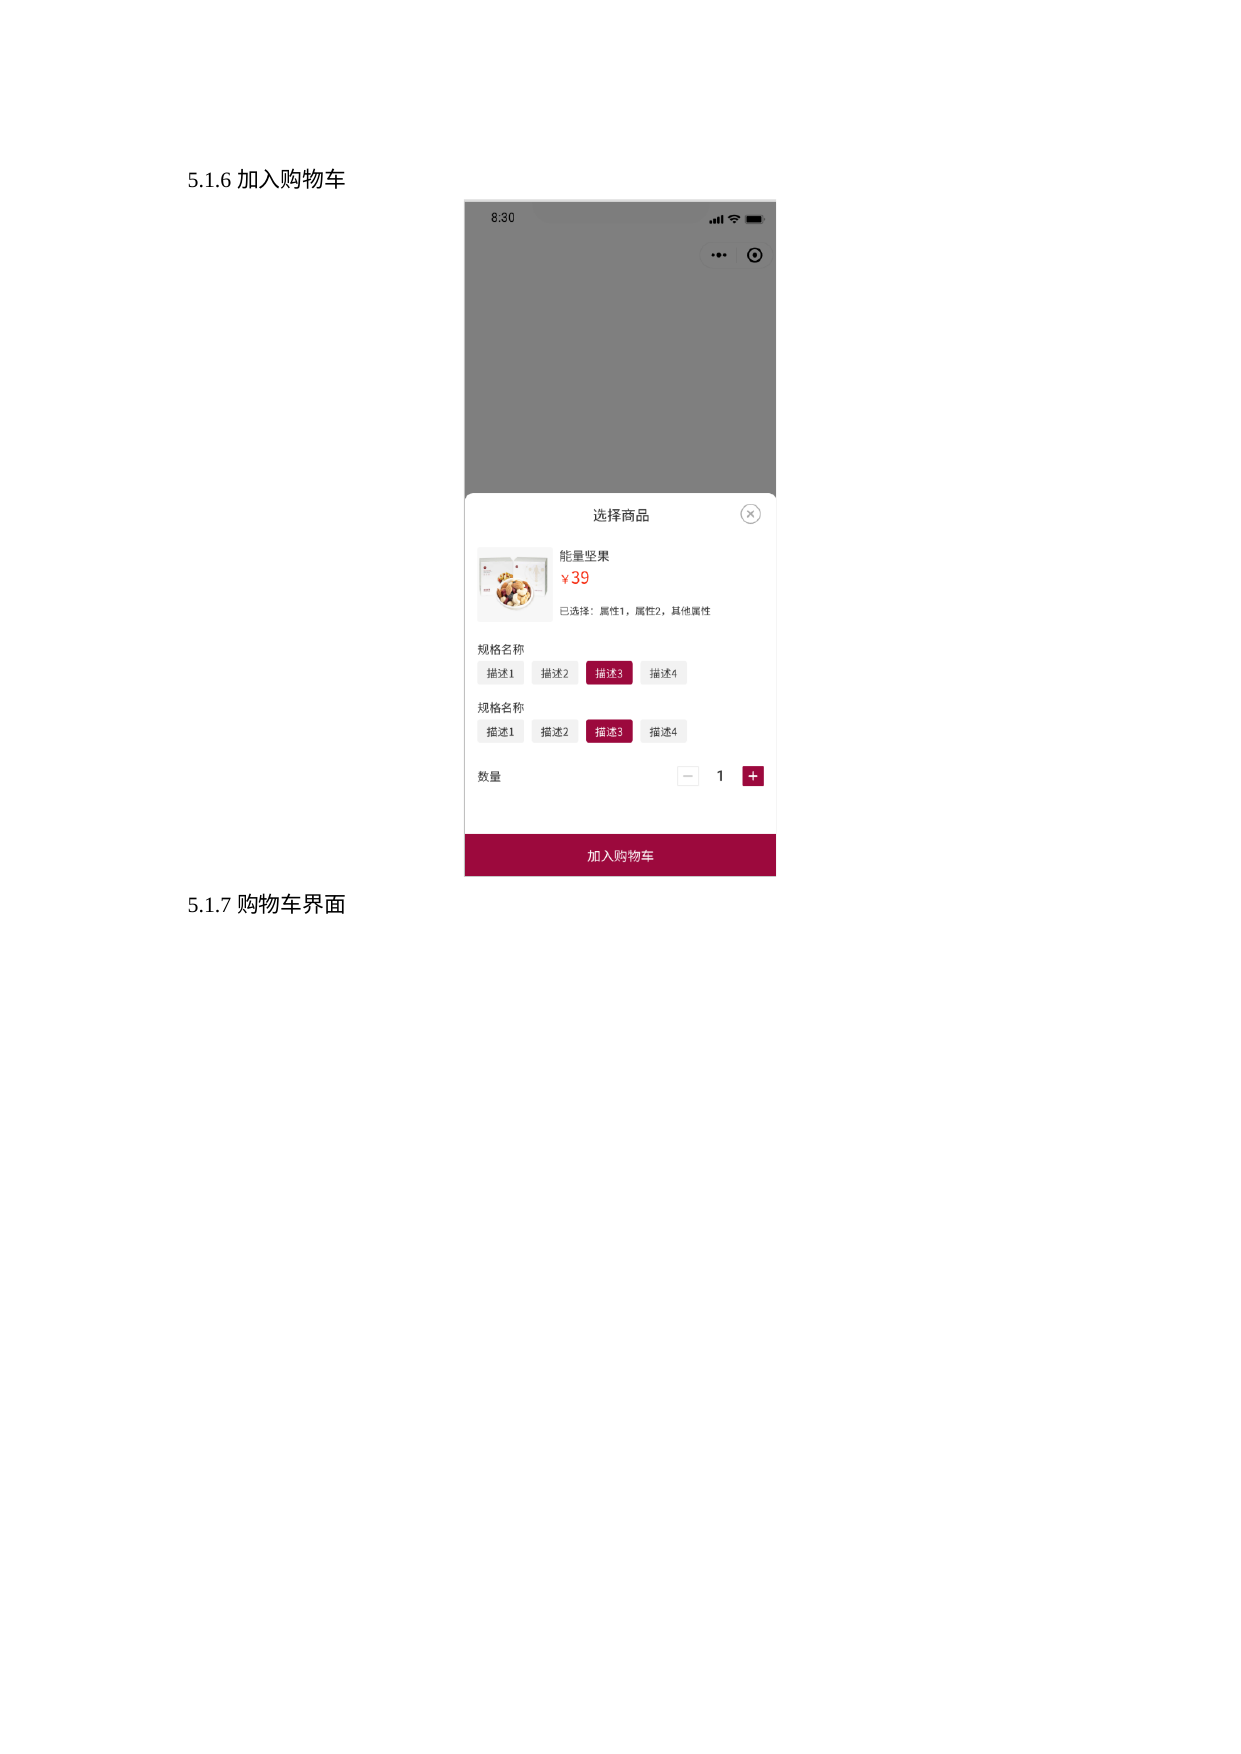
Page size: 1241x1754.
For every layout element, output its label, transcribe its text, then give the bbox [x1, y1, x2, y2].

picture [463, 199, 777, 877]
text 5.1.7 购物车界面 [187, 887, 1053, 919]
text 5.1.6 加入购物车 [187, 162, 1053, 194]
